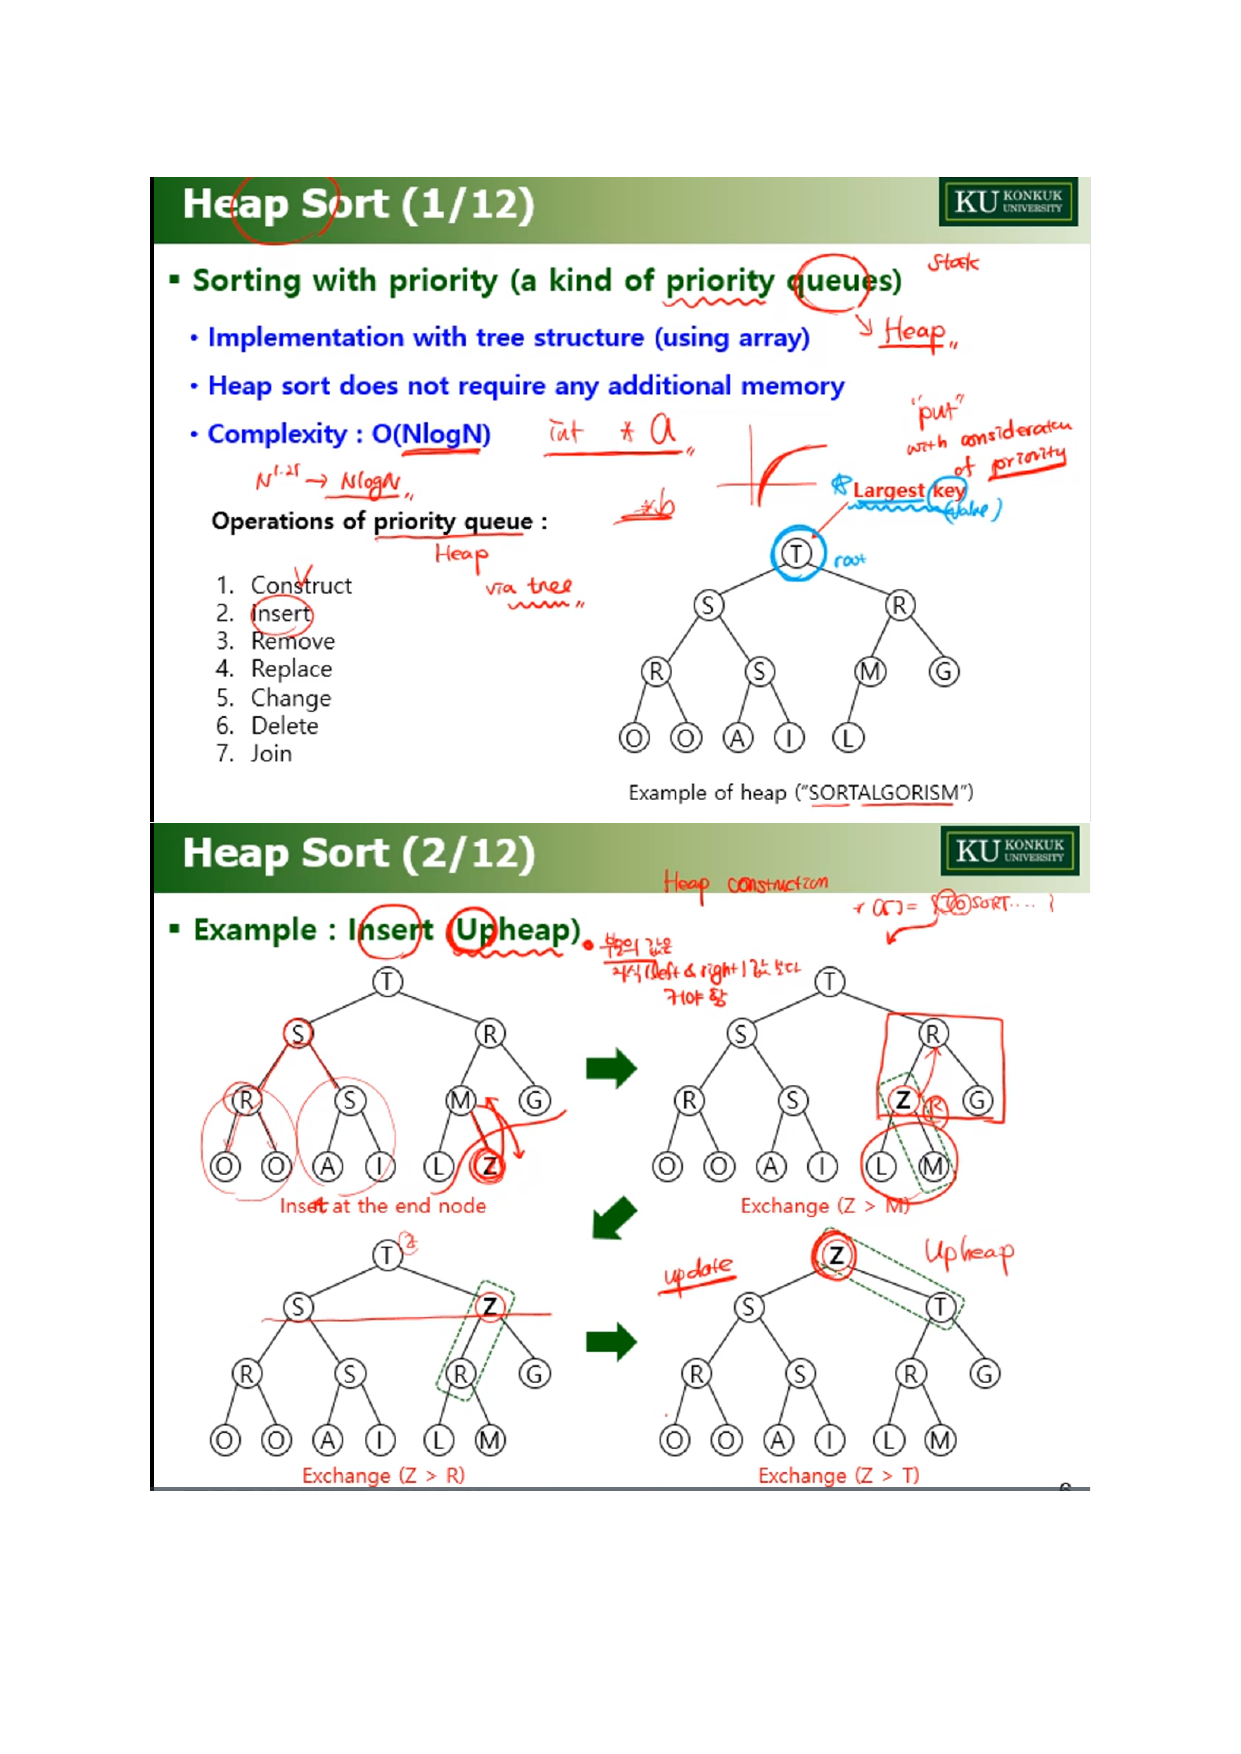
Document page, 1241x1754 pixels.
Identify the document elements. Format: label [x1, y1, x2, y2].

picture [150, 823, 1091, 1491]
picture [150, 177, 1091, 822]
